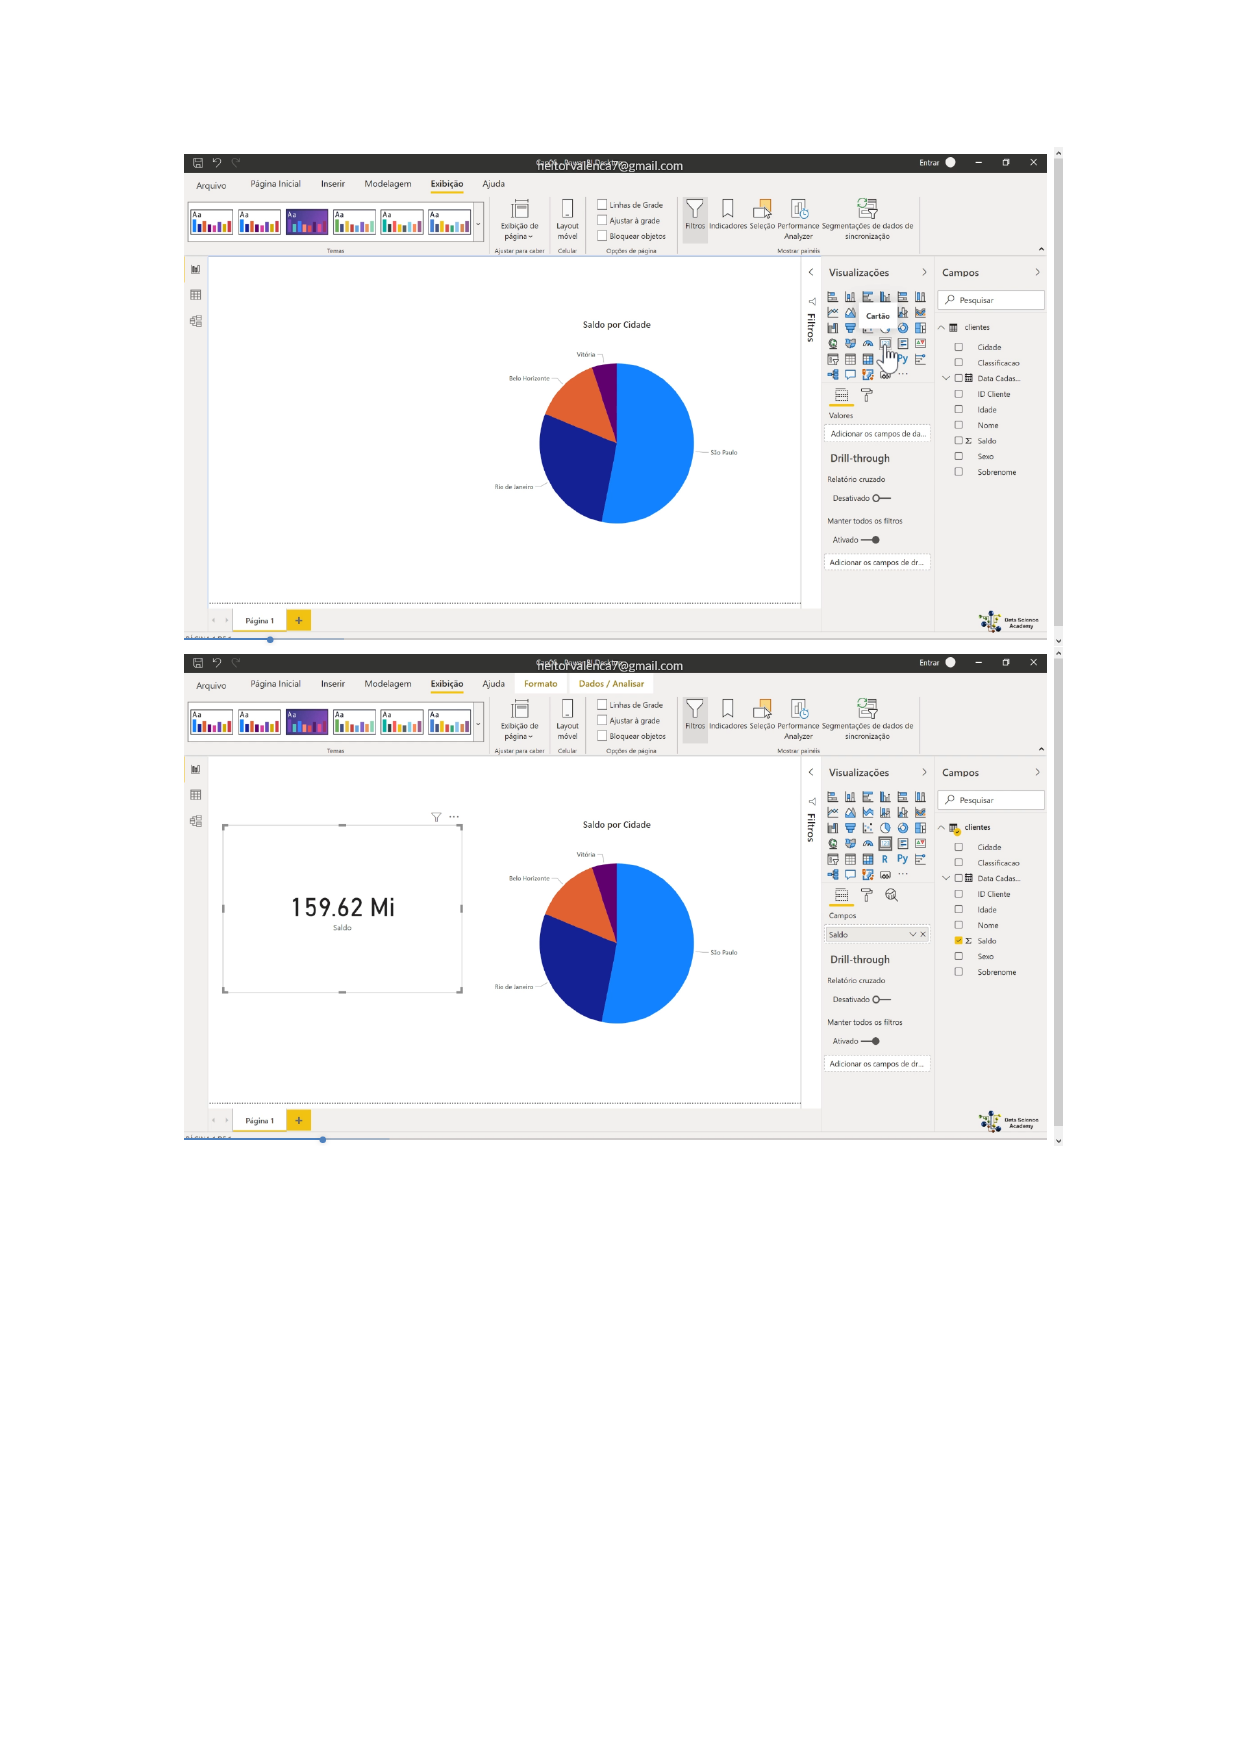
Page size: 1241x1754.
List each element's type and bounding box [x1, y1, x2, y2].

picture [177, 147, 1063, 646]
picture [177, 647, 1063, 1146]
